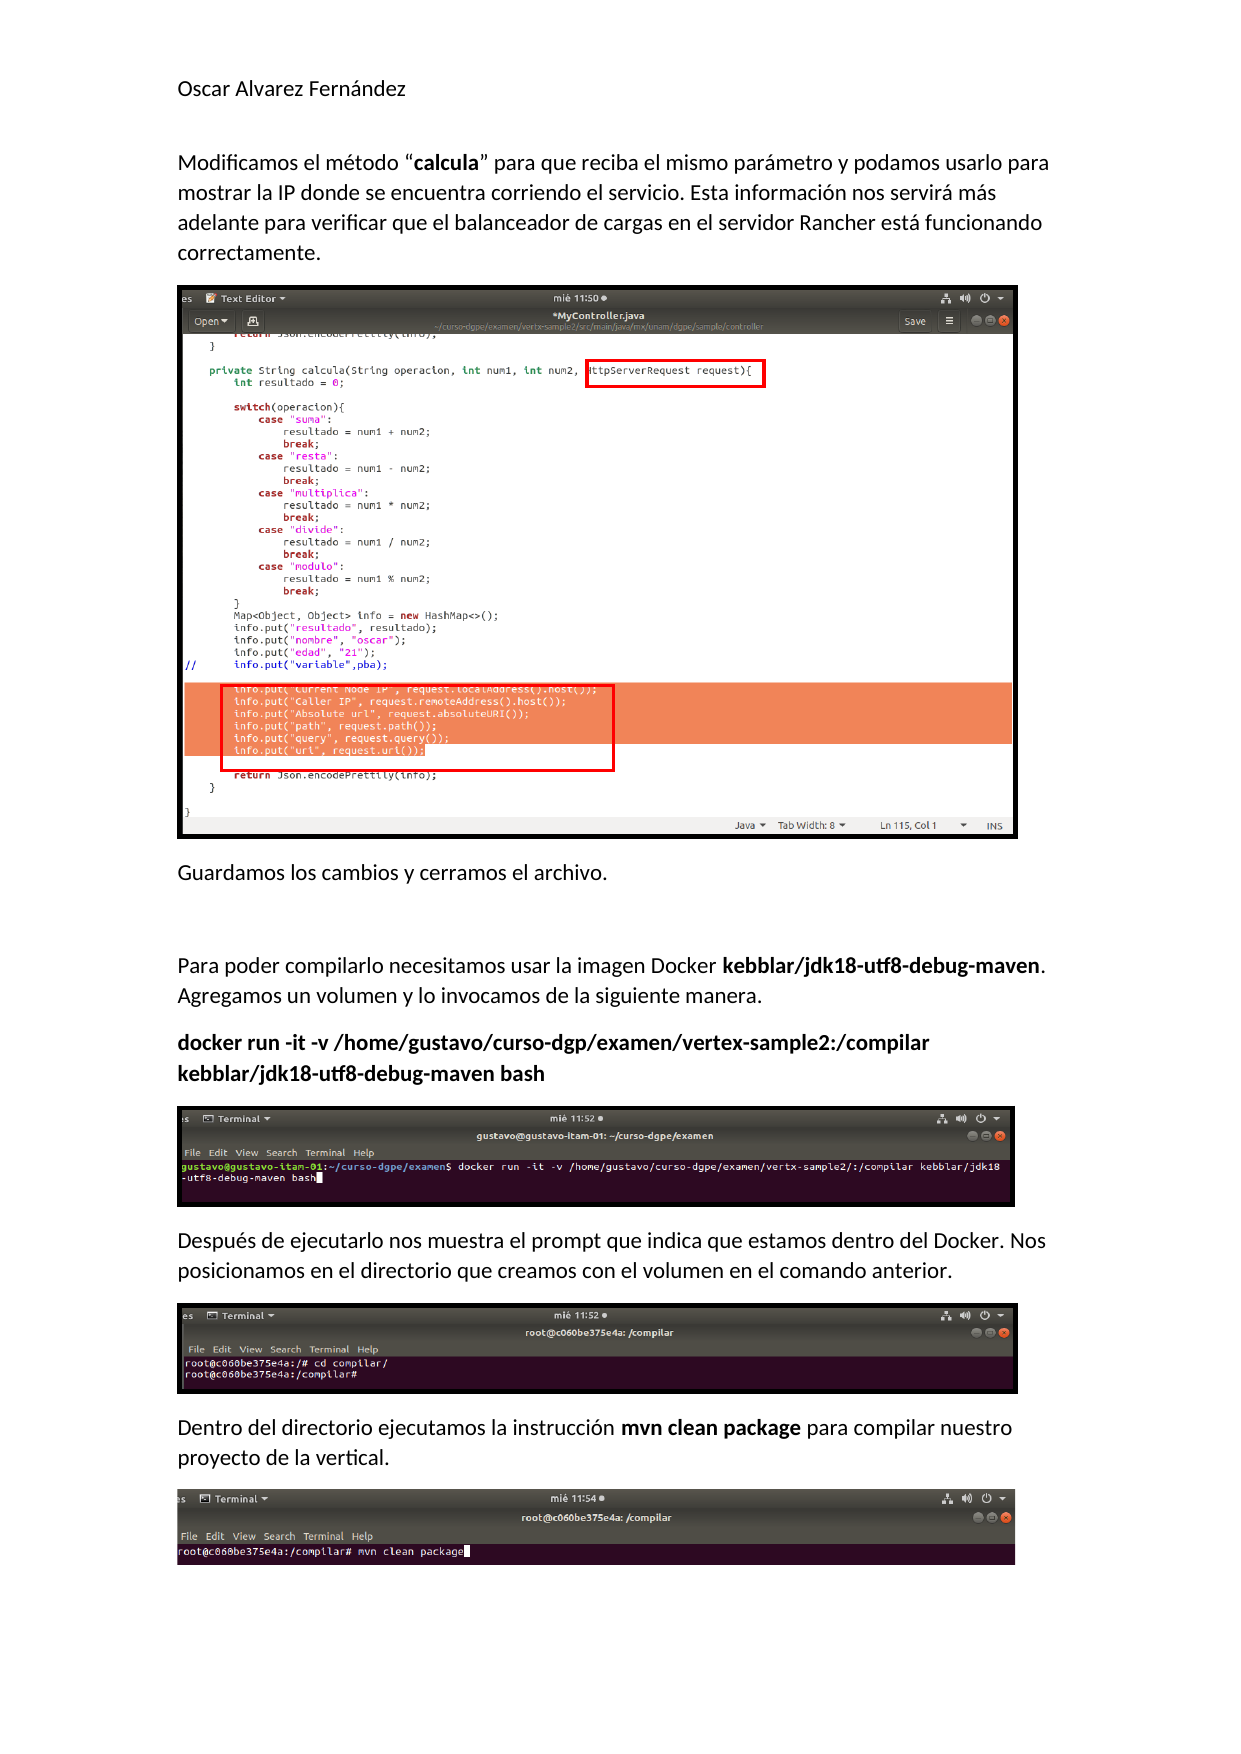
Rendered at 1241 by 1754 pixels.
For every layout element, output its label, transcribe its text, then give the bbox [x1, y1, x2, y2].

text Dentro del directorio ejecutamos la instrucción mvn clean package para compilar nuestro proyecto de la vertical. [177, 1413, 1063, 1471]
picture [182, 1110, 1010, 1202]
text Modificamos el método “calcula” para que reciba el mismo parámetro y podamos usarlo para mostrar la IP donde se encuentra corriendo el servicio. Esta información nos servirá más adelante para verificar que el balanceador de cargas en el servidor Rancher está funcionando correctamente. [177, 148, 1063, 266]
picture [182, 290, 1013, 834]
text docker run -it -v /home/gustavo/curso-dgp/examen/vertex-sample2:/compilar kebblar/jdk18-utf8-debug-maven bash [177, 1028, 1063, 1087]
picture [182, 1308, 1013, 1389]
text Después de ejecutarlo nos muestra el prompt que indica que estamos dentro del Docker. Nos posicionamos en el directorio que creamos con el volumen en el comando anterior. [177, 1226, 1063, 1284]
text Para poder compilarlo necesitamos usar la imagen Docker kebblar/jdk18-utf8-debug-maven. Agregamos un volumen y lo invocamos de la siguiente manera. [177, 951, 1063, 1009]
text Guardamos los cambios y cerramos el archivo. [177, 858, 1063, 886]
picture [177, 1489, 1016, 1565]
